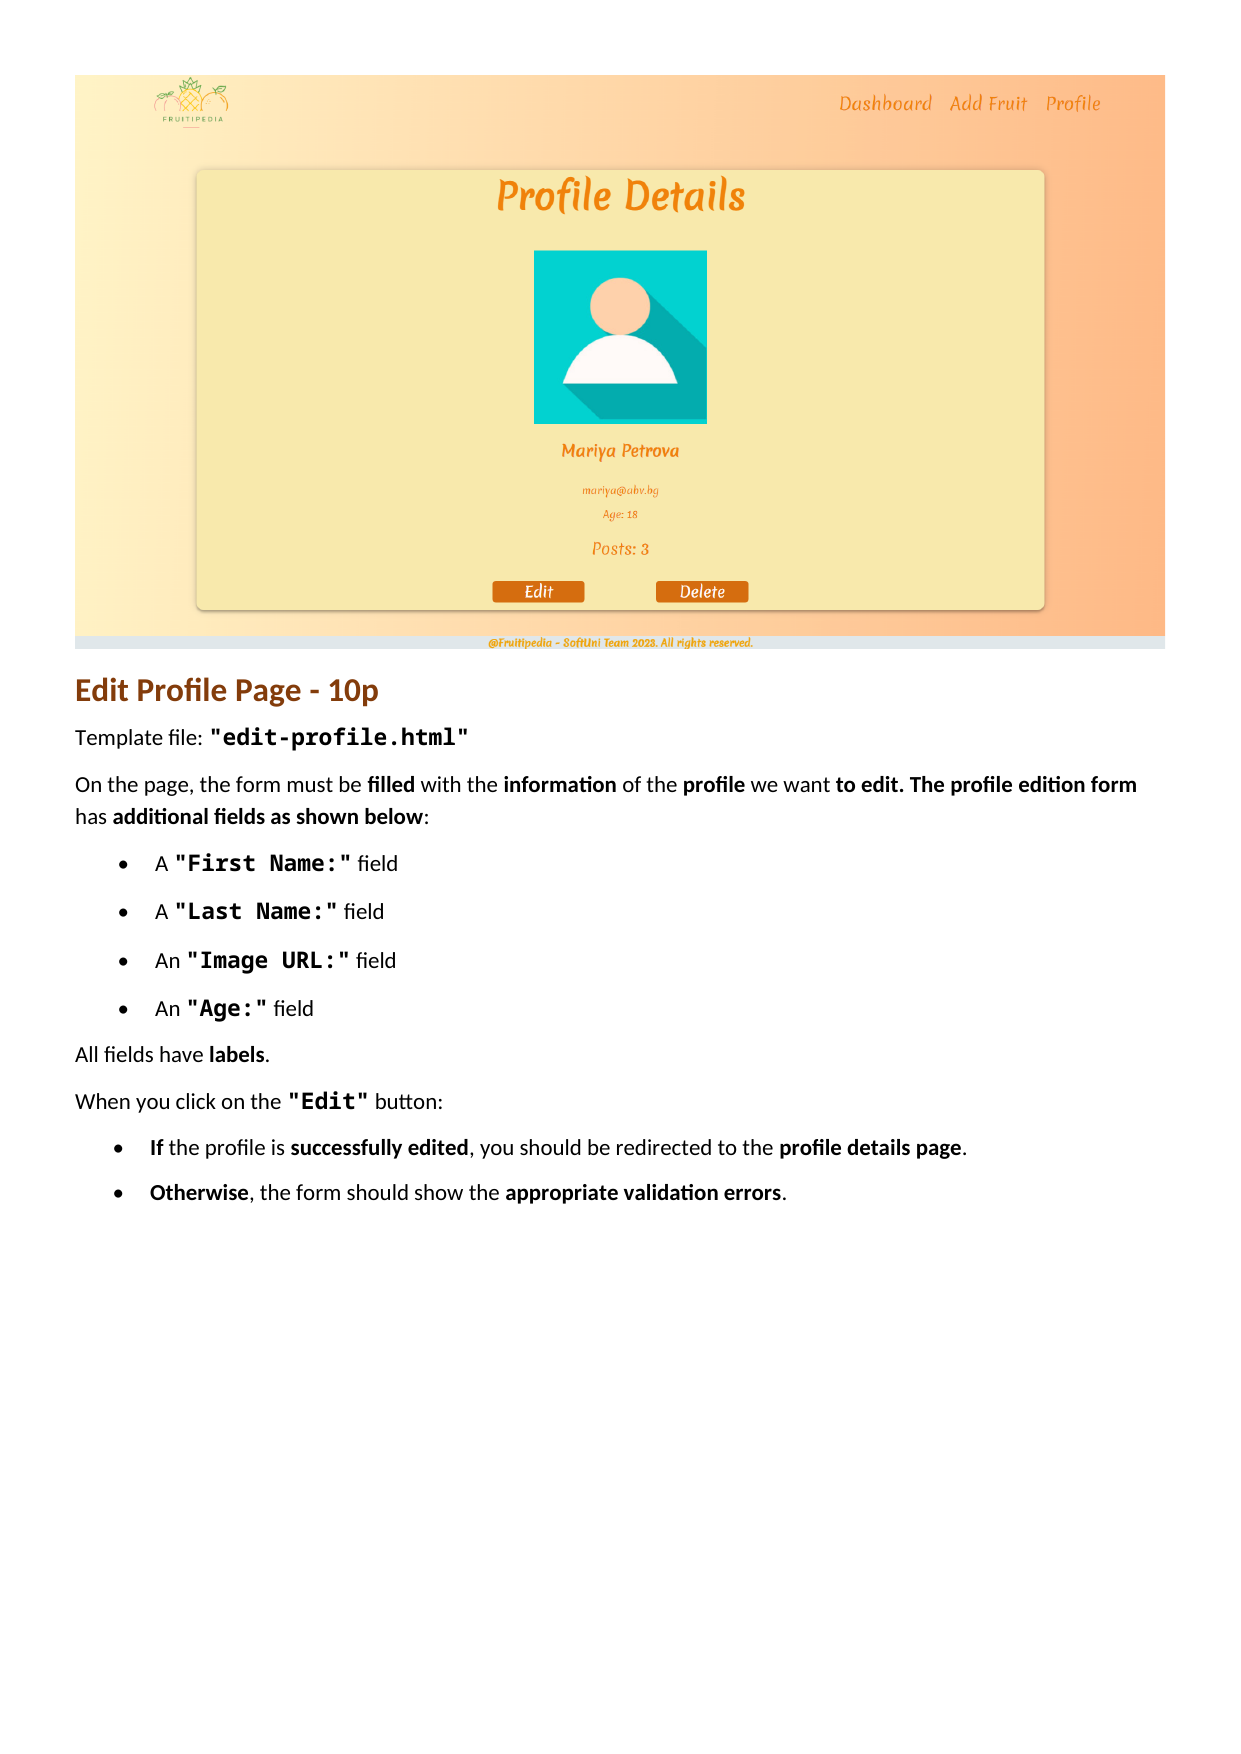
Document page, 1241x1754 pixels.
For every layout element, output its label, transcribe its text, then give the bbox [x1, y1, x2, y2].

text When you click on the "Edit" button: [75, 1085, 1165, 1116]
text Template file: "edit-profile.html" [75, 721, 1165, 753]
list Otherwise, the form should show the appropriate validation errors. [112, 1178, 1165, 1206]
list A "First Name:" field [117, 847, 1165, 878]
picture [75, 75, 1166, 649]
text All fields have labels. [75, 1040, 1165, 1068]
subtitle Edit Profile Page - 10p [75, 669, 1165, 710]
list A "Last Name:" field [117, 895, 1165, 926]
text On the page, the form must be filled with the information of the profile we want to edit. The profile edition form has additional fields as shown below: [75, 770, 1165, 830]
list An "Age:" field [117, 992, 1165, 1023]
list An "Image URL:" field [117, 943, 1165, 975]
list If the profile is successfully edited, you should be redirected to the profile details page. [112, 1133, 1165, 1162]
